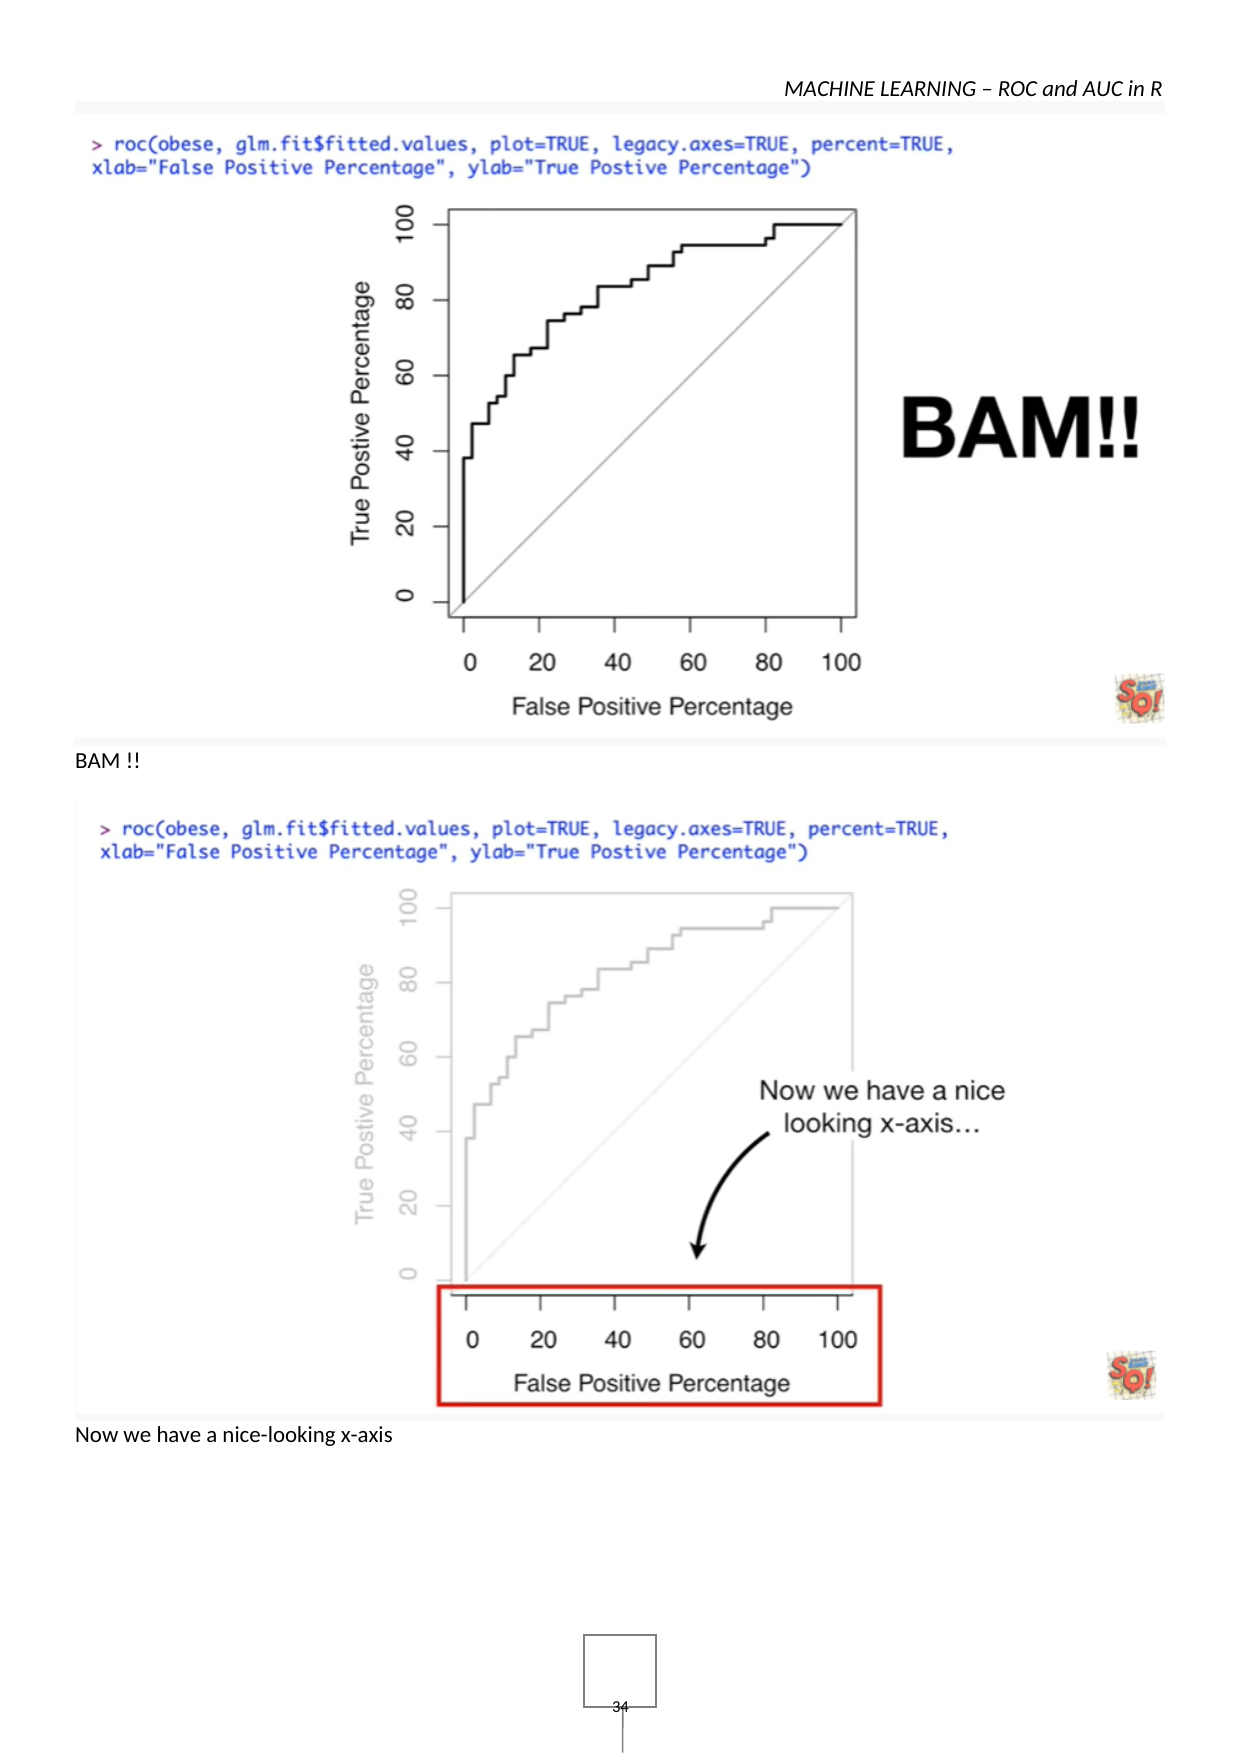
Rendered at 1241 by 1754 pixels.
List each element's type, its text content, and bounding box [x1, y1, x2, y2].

text BAM !! [75, 746, 1165, 774]
picture [75, 101, 1166, 746]
picture [75, 802, 1166, 1421]
text Now we have a nice-looking x-axis [75, 1421, 1165, 1448]
